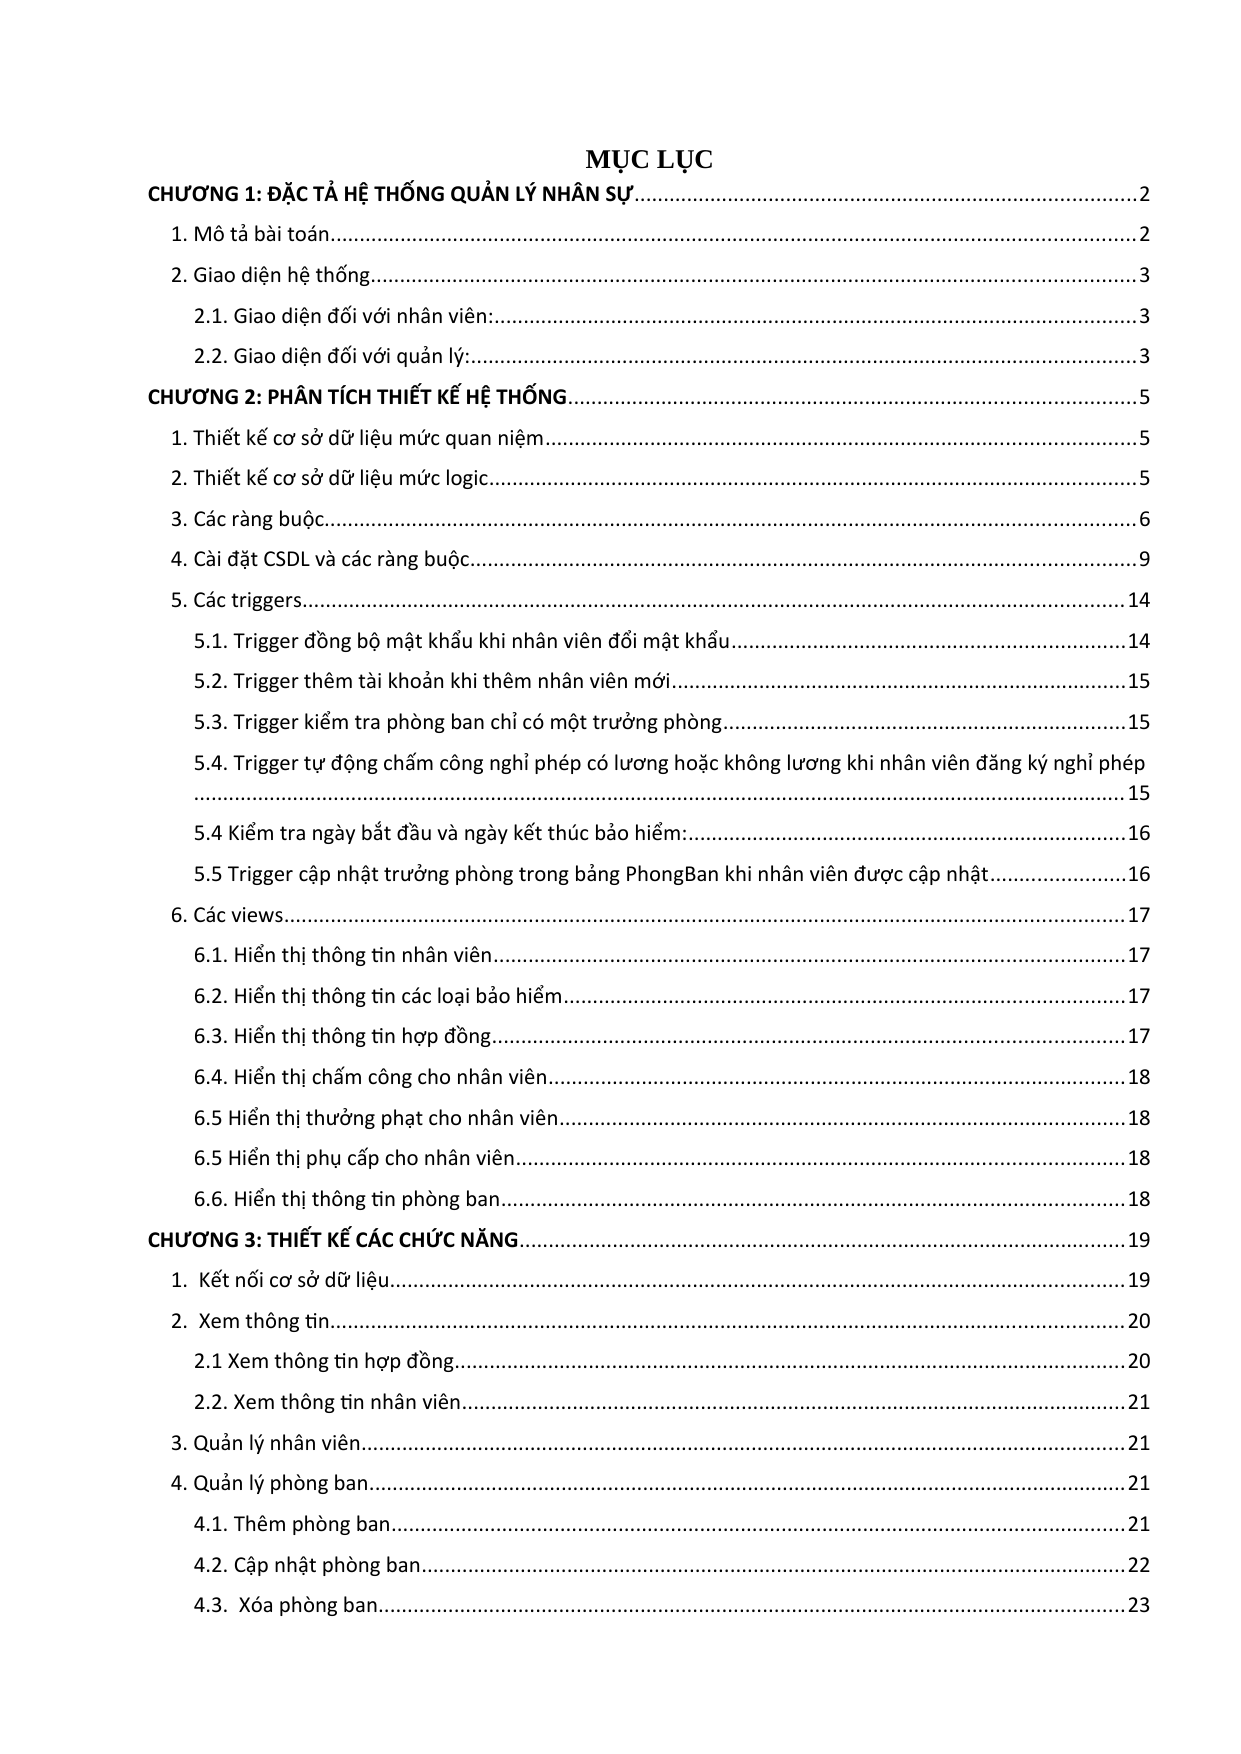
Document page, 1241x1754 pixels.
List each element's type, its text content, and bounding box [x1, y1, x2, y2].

text MỤC LỤC [148, 143, 1152, 174]
